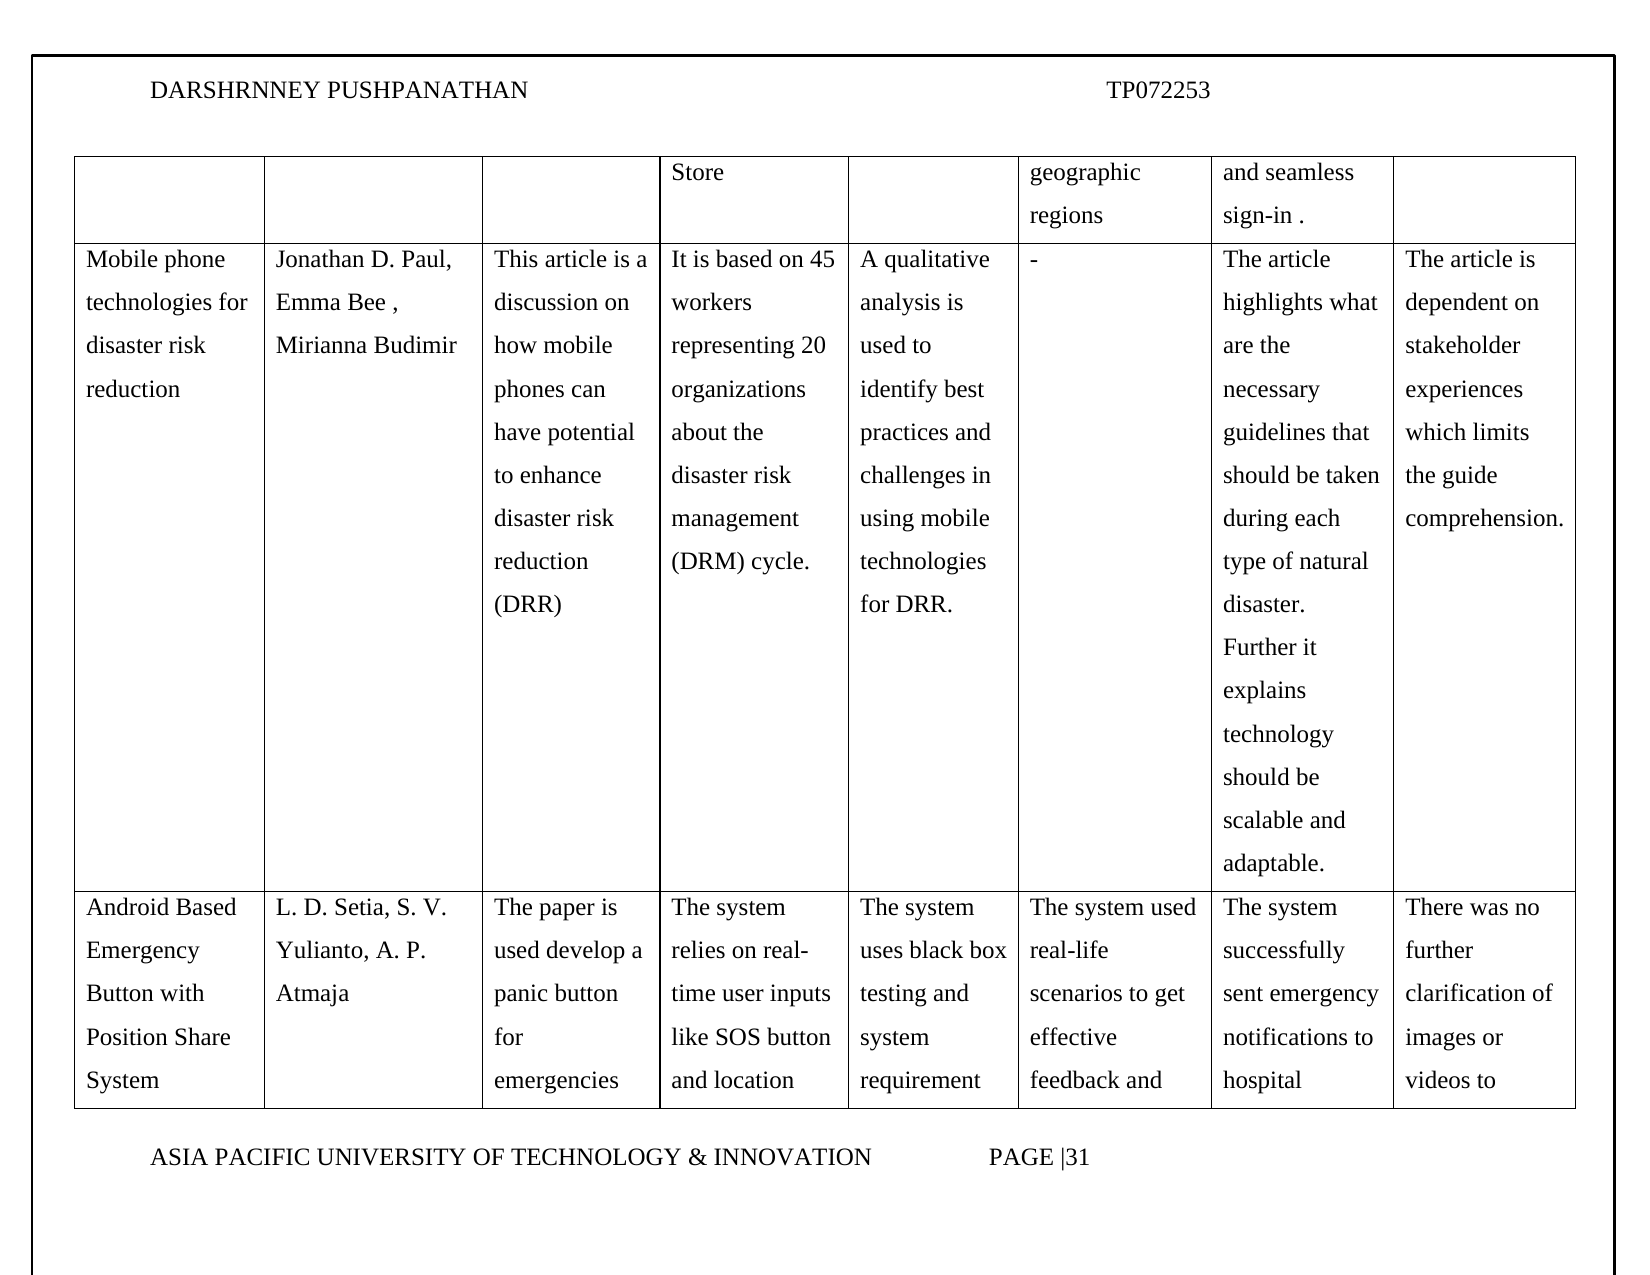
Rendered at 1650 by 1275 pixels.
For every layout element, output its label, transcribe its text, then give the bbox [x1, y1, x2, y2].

table_cell The article is dependent on stakeholder experiences which limits the guide comprehension. [1394, 244, 1575, 891]
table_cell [1212, 892, 1393, 1108]
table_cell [849, 157, 1018, 243]
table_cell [1212, 157, 1393, 243]
table_cell Jonathan D. Paul, Emma Bee , Mirianna Budimir [265, 244, 482, 891]
table_cell Mobile phone technologies for disaster risk reduction [75, 244, 264, 891]
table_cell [483, 157, 659, 243]
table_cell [661, 157, 848, 243]
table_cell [849, 892, 1018, 1108]
table_cell - [1019, 244, 1211, 891]
table_cell A qualitative analysis is used to identify best practices and challenges in using mobile technologies for DRR. [849, 244, 1018, 891]
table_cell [265, 157, 482, 243]
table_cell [75, 157, 264, 243]
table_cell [483, 892, 659, 1108]
table_cell It is based on 45 workers representing 20 organizations about the disaster risk management (DRM) cycle. [661, 244, 848, 891]
table_cell This article is a discussion on how mobile phones can have potential to enhance disaster risk reduction (DRR) [483, 244, 659, 891]
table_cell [265, 892, 482, 1108]
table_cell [1019, 157, 1211, 243]
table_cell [1394, 892, 1575, 1108]
table_cell The article highlights what are the necessary guidelines that should be taken during each type of natural disaster. Further it explains technology should be scalable and adaptable. [1212, 244, 1393, 891]
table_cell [1019, 892, 1211, 1108]
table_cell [75, 892, 264, 1108]
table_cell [661, 892, 848, 1108]
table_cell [1394, 157, 1575, 243]
